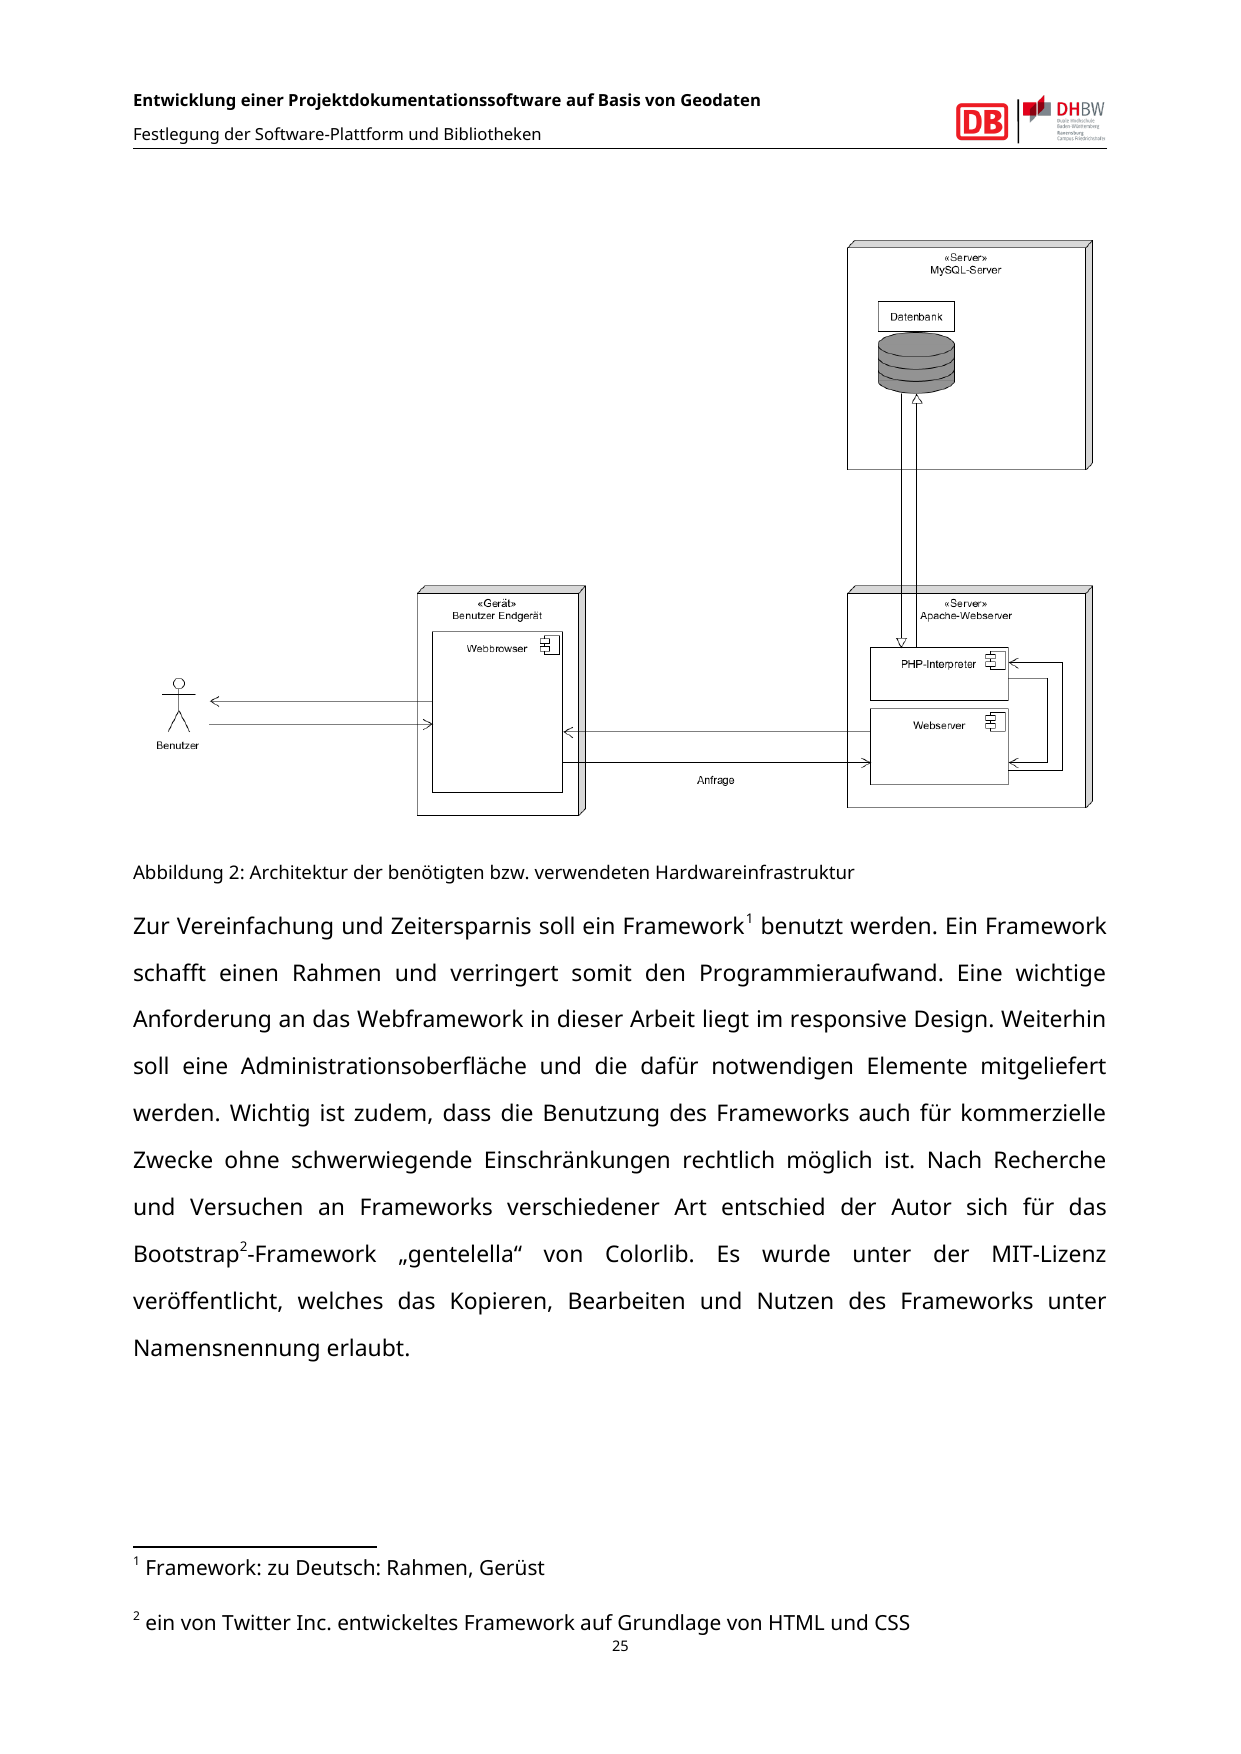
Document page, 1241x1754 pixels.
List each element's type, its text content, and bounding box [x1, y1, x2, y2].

picture [956, 103, 1009, 141]
text Zur Vereinfachung und Zeitersparnis soll ein Framework benutzt werden. Ein Framework schafft einen Rahmen und verringert somit den Programmieraufwand. Eine wichtige Anforderung an das Webframework in dieser Arbeit liegt im responsive Design. Weiterhin soll eine Administrationsoberfläche und die dafür notwendigen Elemente mitgeliefert werden. Wichtig ist zudem, dass die Benutzung des Frameworks auch für kommerzielle Zwecke ohne schwerwiegende Einschränkungen rechtlich möglich ist. Nach Recherche und Versuchen an Frameworks verschiedener Art entschied der Autor sich für das Bootstrap-Framework „gentelella“ von Colorlib. Es wurde unter der MIT-Lizenz veröffentlicht, welches das Kopieren, Bearbeiten und Nutzen des Frameworks unter Namensnennung erlaubt. [133, 910, 1107, 1363]
picture [132, 224, 1108, 831]
picture [1023, 95, 1106, 141]
